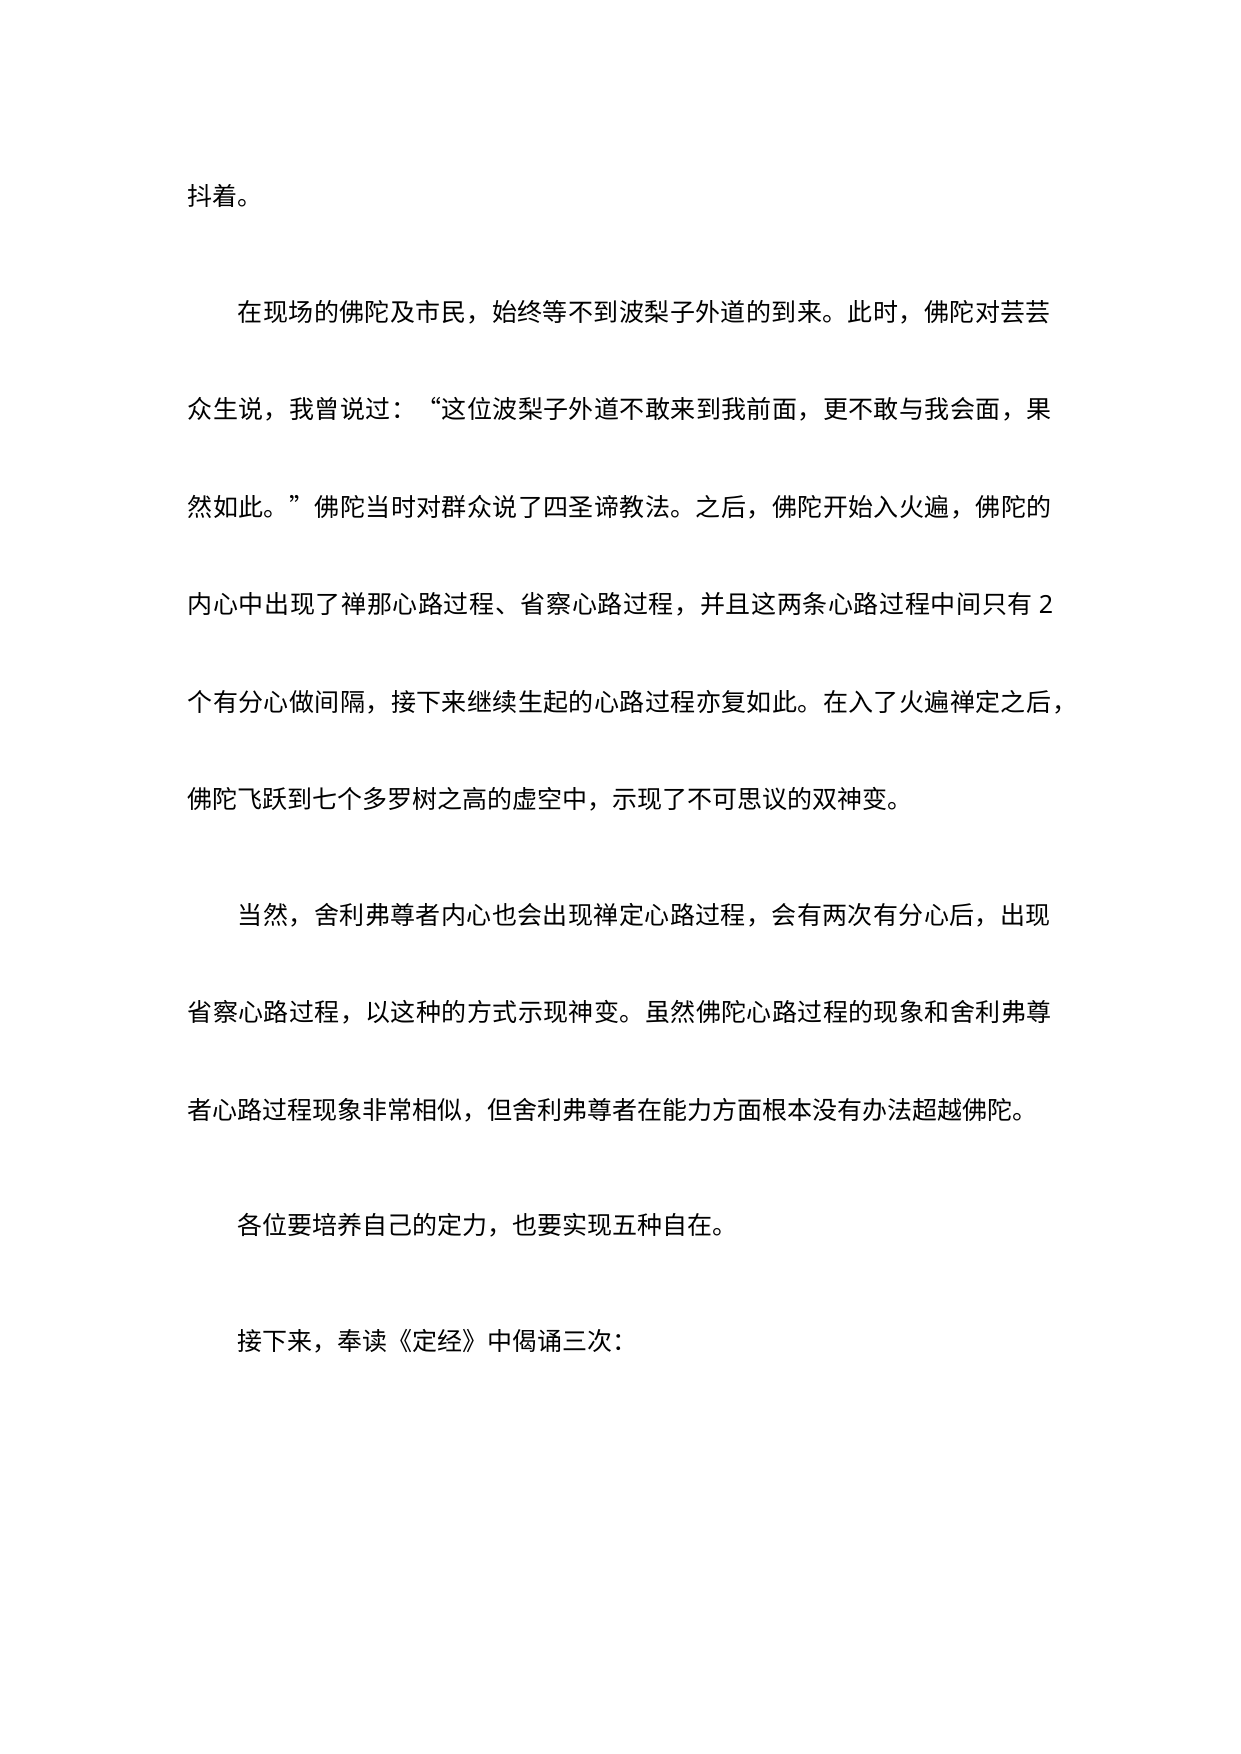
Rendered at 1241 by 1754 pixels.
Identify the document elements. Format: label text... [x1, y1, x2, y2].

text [187, 162, 1053, 227]
text 当然，舍利弗尊者内心也会出现禅定心路过程，会有两次有分心后，出现省察心路过程，以这种的方式示现神变。虽然佛陀心路过程的现象和舍利弗尊者心路过程现象非常相似，但舍利弗尊者在能力方面根本没有办法超越佛陀。 [187, 881, 1053, 1141]
text 在现场的佛陀及市民，始终等不到波梨子外道的到来。此时，佛陀对芸芸众生说，我曾说过：“这位波梨子外道不敢来到我前面，更不敢与我会面，果然如此。”佛陀当时对群众说了四圣谛教法。之后，佛陀开始入火遍，佛陀的内心中出现了禅那心路过程、省察心路过程，并且这两条心路过程中间只有2个有分心做间隔，接下来继续生起的心路过程亦复如此。在入了火遍禅定之后，佛陀飞跃到七个多罗树之高的虚空中，示现了不可思议的双神变。 [187, 278, 1053, 830]
text 接下来，奉读《定经》中偈诵三次： [187, 1307, 1053, 1372]
text 各位要培养自己的定力，也要实现五种自在。 [187, 1191, 1053, 1256]
